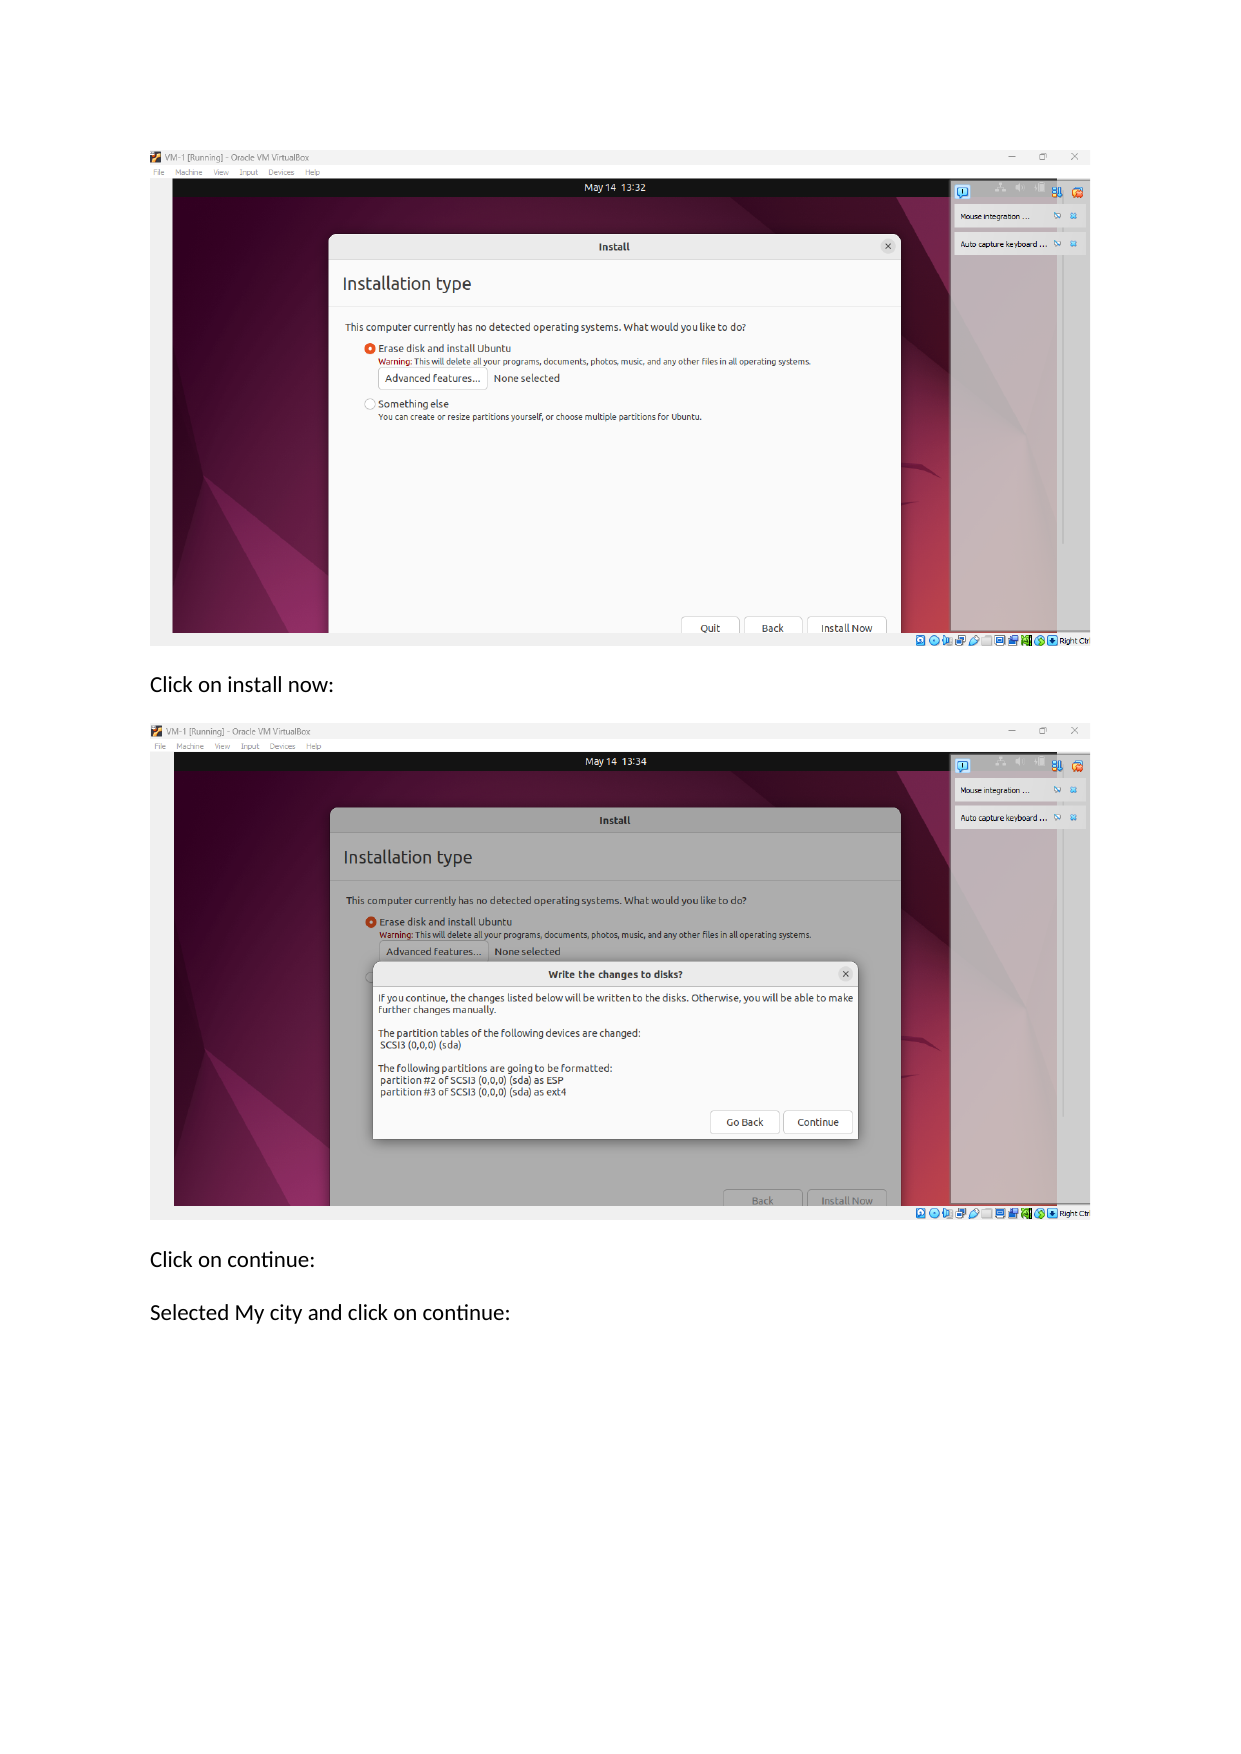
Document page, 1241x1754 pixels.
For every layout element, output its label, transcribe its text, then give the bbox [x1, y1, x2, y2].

picture [150, 723, 1091, 1220]
picture [150, 150, 1091, 646]
text Click on continue: [150, 1245, 1090, 1273]
text Selected My city and click on continue: [150, 1298, 1090, 1326]
text Click on install now: [150, 671, 1090, 699]
